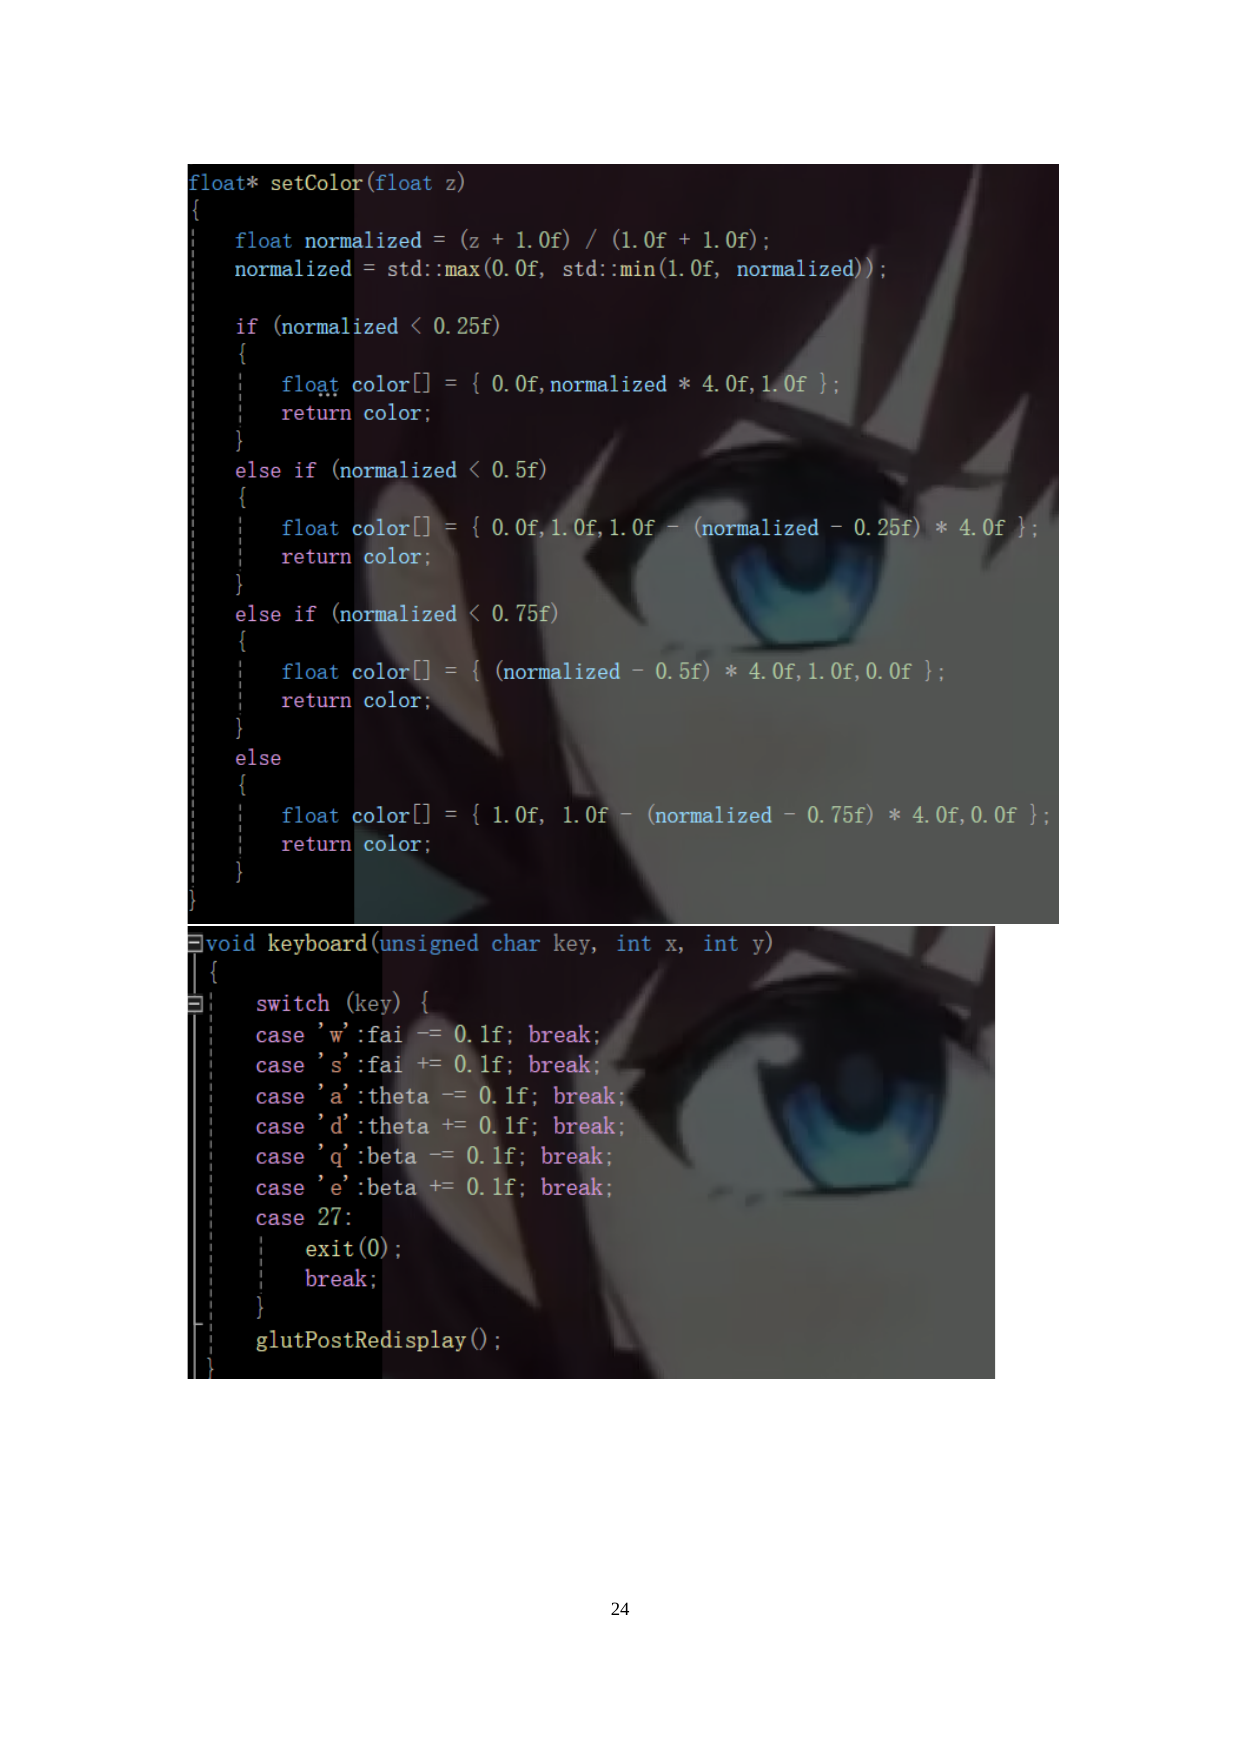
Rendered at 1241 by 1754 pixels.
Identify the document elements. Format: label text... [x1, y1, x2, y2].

picture [187, 164, 1059, 924]
picture [187, 926, 996, 1379]
